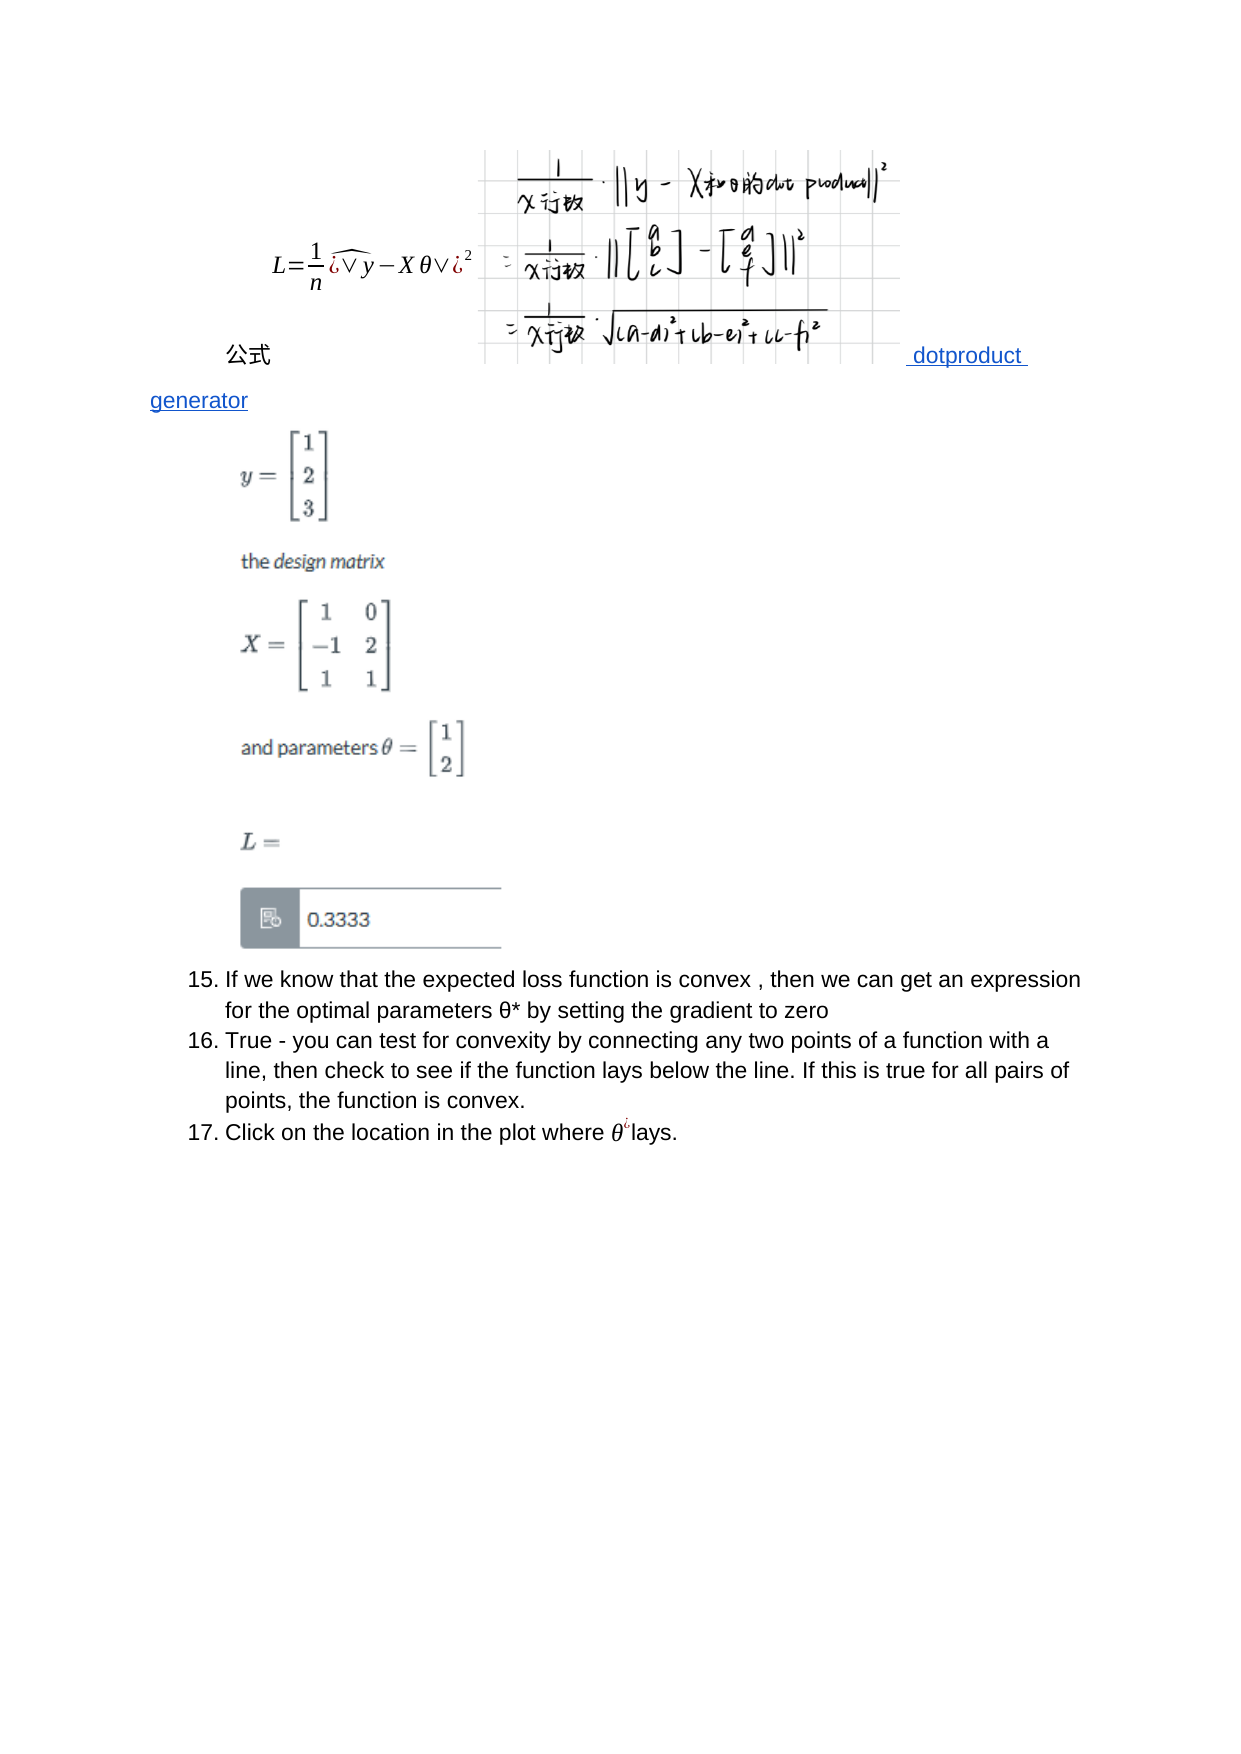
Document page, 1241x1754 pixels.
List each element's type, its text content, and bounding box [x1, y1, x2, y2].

list If we know that the expected loss function is convex , then we can get an expression for the optimal parameters θ* by setting the gradient to zero [187, 966, 1094, 1023]
picture [477, 150, 900, 364]
list Click on the location in the plot where lays. [187, 1117, 1094, 1146]
picture [225, 417, 502, 963]
list True - you can test for convexity by connecting any two points of a function with a line, then check to see if the function lays below the line. If this is true for all pairs of points, the function is convex. [187, 1027, 1094, 1114]
